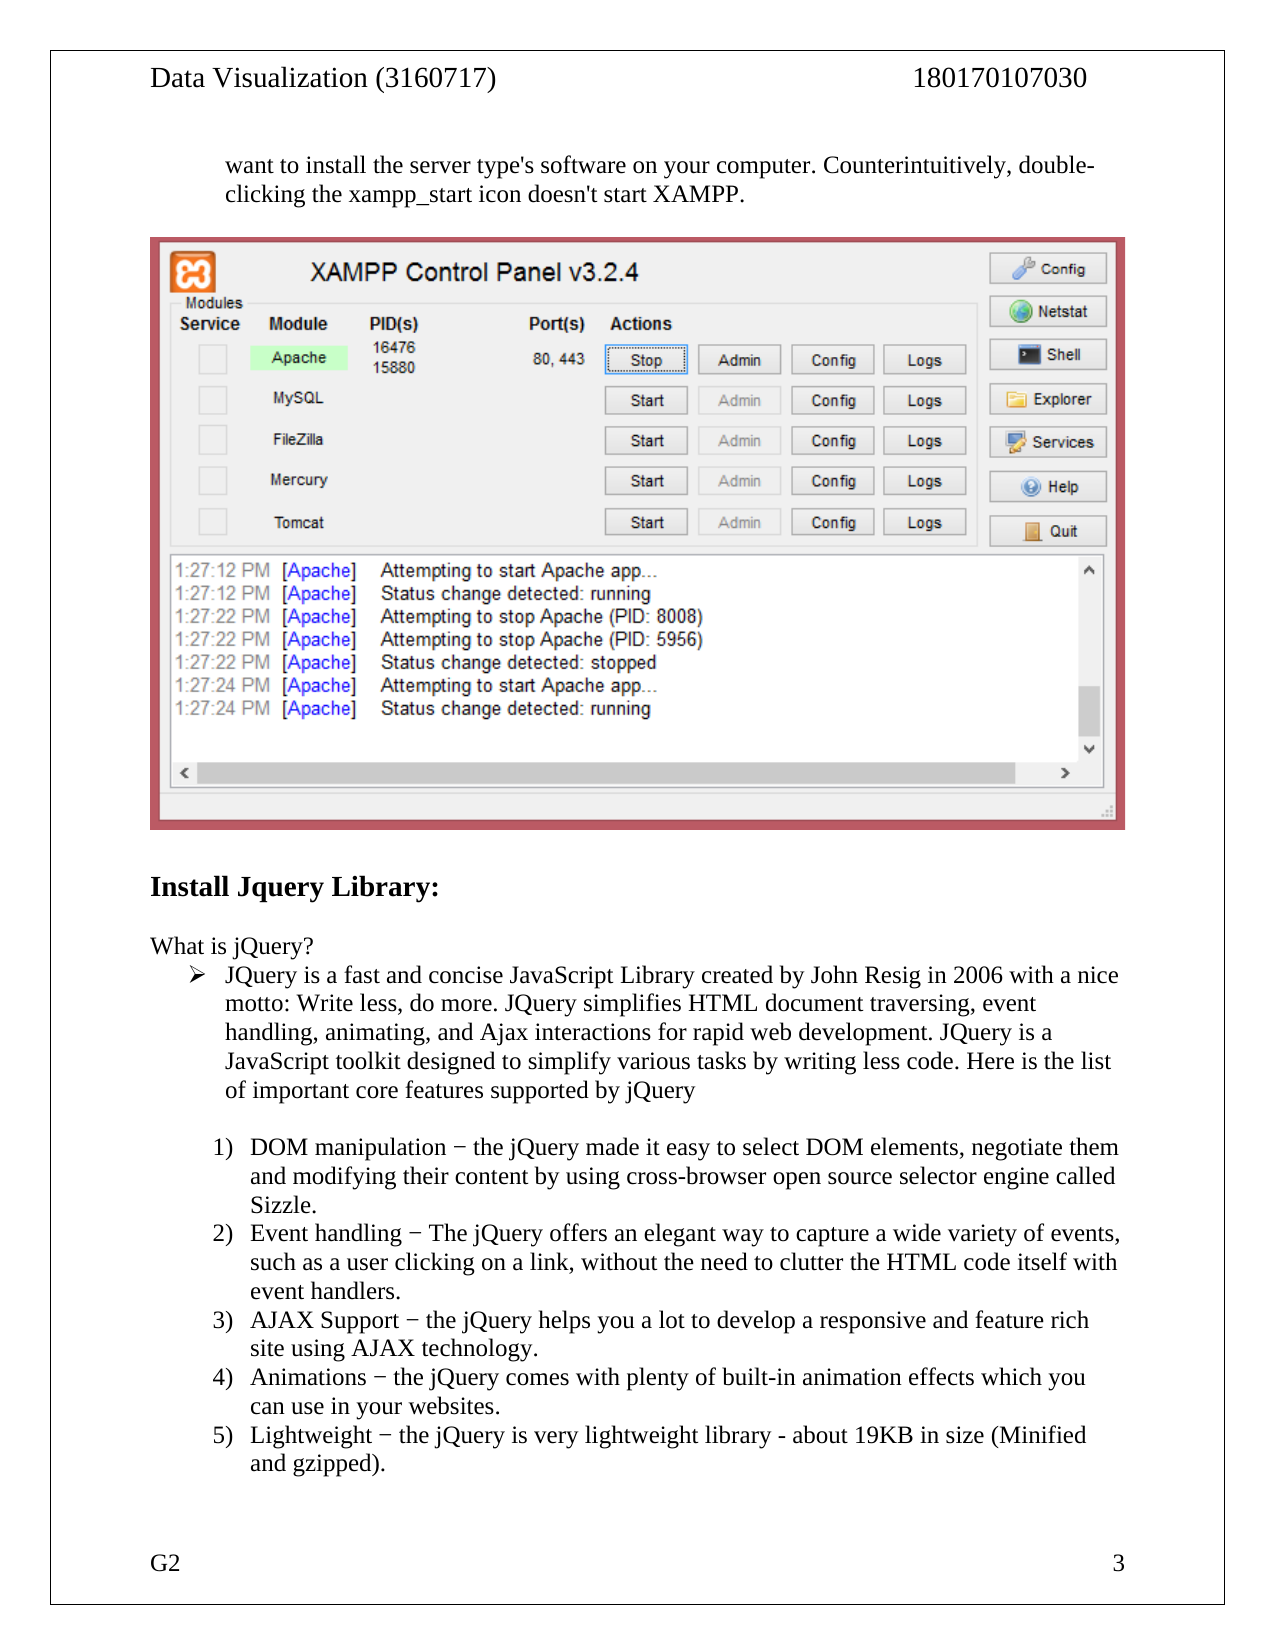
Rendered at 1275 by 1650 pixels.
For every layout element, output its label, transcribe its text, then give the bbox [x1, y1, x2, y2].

picture [150, 237, 1125, 830]
list DOM manipulation − the jQuery made it easy to select DOM elements, negotiate them and modifying their content by using cross-browser open source selector engine called Sizzle. [212, 1132, 1125, 1218]
list JQuery is a fast and concise JavaScript Library created by John Resig in 2006 with a nice motto: Write less, do more. JQuery simplifies HTML document traversing, event handling, animating, and Ajax interactions for rapid web development. JQuery is a JavaScript toolkit designed to simplify various tasks by writing less code. Here is the list of important core features supported by jQuery [187, 960, 1125, 1103]
list Lightweight − the jQuery is very lightweight library - about 19KB in size (Minified and gzipped). [212, 1420, 1125, 1477]
list Animations − the jQuery comes with plenty of built-in animation effects which you can use in your websites. [212, 1362, 1125, 1420]
text What is jQuery? [150, 931, 1125, 960]
list Event handling − The jQuery offers an elegant way to capture a wide variety of events, such as a user clicking on a link, without the need to clutter the HTML code itself with event handlers. [212, 1218, 1125, 1305]
list AJAX Support − the jQuery helps you a lot to develop a responsive and feature rich site using AJAX technology. [212, 1305, 1125, 1362]
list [187, 150, 1125, 207]
text Install Jquery Library: [150, 869, 1125, 902]
